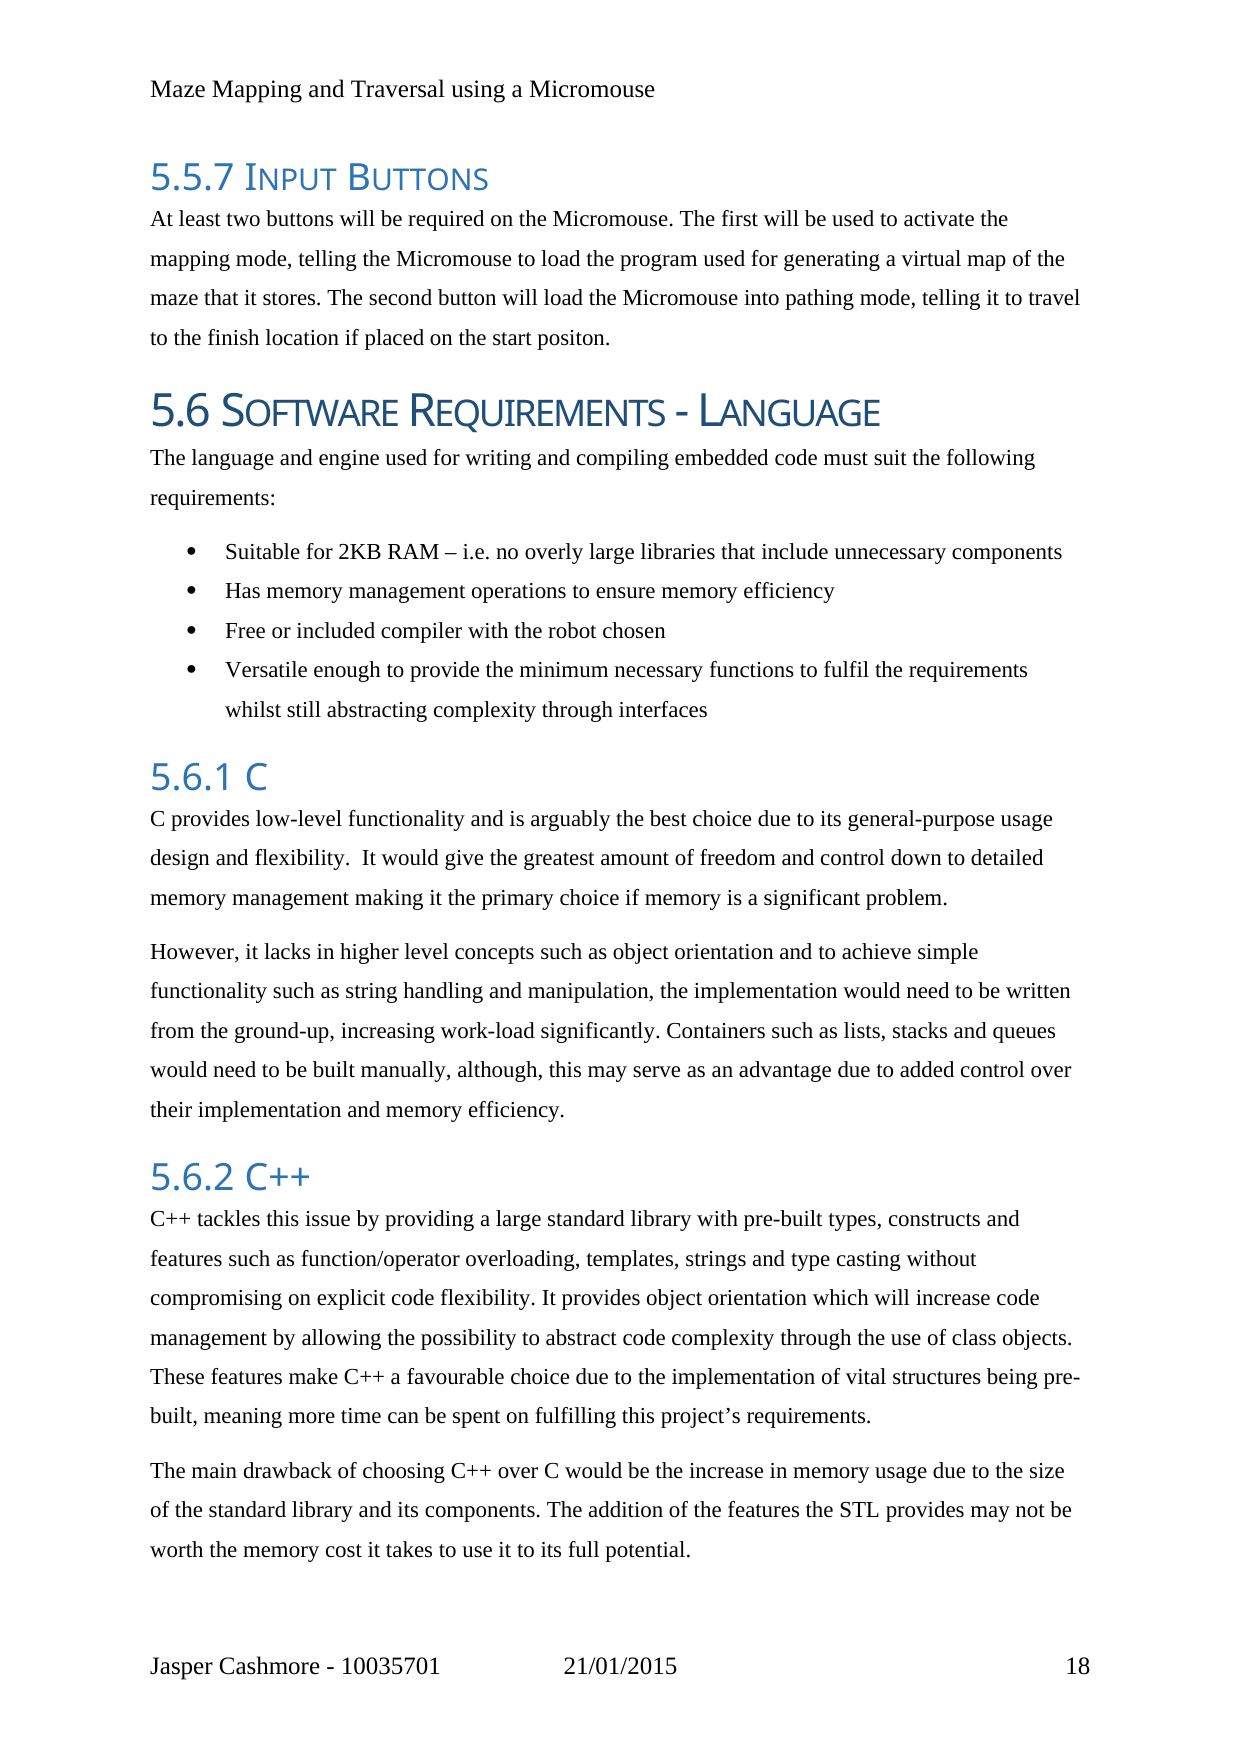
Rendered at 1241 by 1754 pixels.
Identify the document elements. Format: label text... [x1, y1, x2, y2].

list Has memory management operations to ensure memory efficiency [187, 577, 1090, 604]
text C++ tackles this issue by providing a large standard library with pre-built types, constructs and features such as function/operator overloading, templates, strings and type casting without compromising on explicit code flexibility. It provides object orientation which will increase code management by allowing the possibility to abstract code complexity through the use of class objects. These features make C++ a favourable choice due to the implementation of vital structures being pre-built, meaning more time can be spent on fulfilling this project’s requirements. [150, 1205, 1090, 1429]
list Suitable for 2KB RAM – i.e. no overly large libraries that include unnecessary components [187, 538, 1090, 564]
subtitle C++ [150, 1150, 1090, 1201]
subtitle C [150, 750, 1090, 801]
text C provides low-level functionality and is arguably the best choice due to its general-purpose usage design and flexibility. It would give the greatest amount of freedom and control down to detailed memory management making it the primary choice if memory is a significant problem. [150, 805, 1090, 910]
text The main drawback of choosing C++ over C would be the increase in memory usage due to the size of the standard library and its components. The addition of the features the STL provides may not be worth the memory cost it takes to use it to its full potential. [150, 1457, 1090, 1562]
subtitle Input Buttons [150, 150, 1090, 201]
text At least two buttons will be required on the Micromouse. The first will be used to activate the mapping mode, telling the Micromouse to load the program used for generating a virtual map of the maze that it stores. The second button will load the Micromouse into pathing mode, telling it to travel to the finish location if placed on the start positon. [150, 205, 1090, 350]
text However, it lacks in higher level concepts such as object orientation and to achieve simple functionality such as string handling and manipulation, the implementation would need to be written from the ground-up, increasing work-load significantly. Containers such as lists, stacks and queues would need to be built manually, although, this may serve as an advantage due to added control over their implementation and memory efficiency. [150, 938, 1090, 1122]
text The language and engine used for writing and compiling embedded code must suit the following requirements: [150, 444, 1090, 510]
list Free or included compiler with the robot chosen [187, 617, 1090, 643]
list Versatile enough to provide the minimum necessary functions to fulfil the requirements whilst still abstracting complexity through interfaces [187, 656, 1090, 722]
subtitle Software Requirements - Language [150, 378, 1090, 440]
